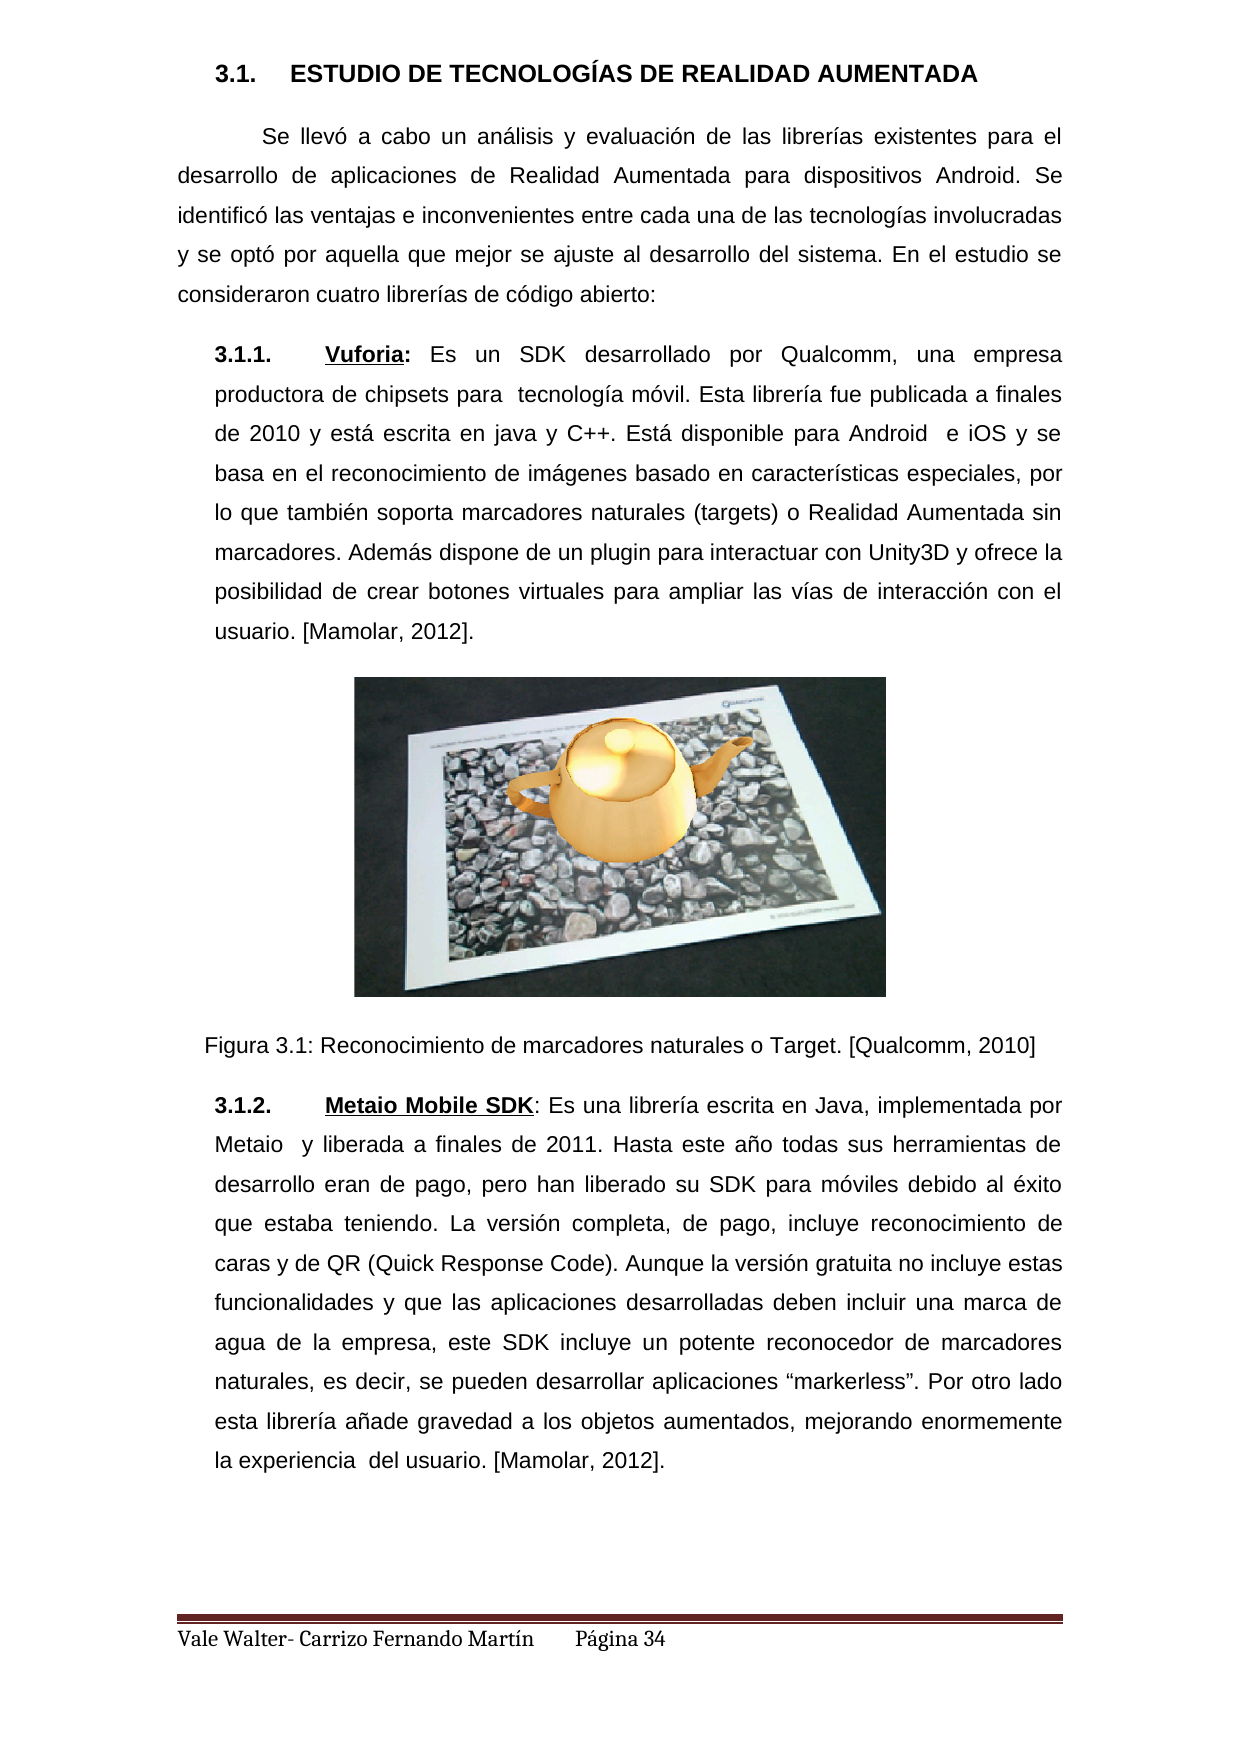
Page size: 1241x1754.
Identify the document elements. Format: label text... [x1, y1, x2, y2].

text Figura 3.1: Reconocimiento de marcadores naturales o Target. [Qualcomm, 2010] [177, 1032, 1063, 1058]
text Se llevó a cabo un análisis y evaluación de las librerías existentes para el desarrollo de aplicaciones de Realidad Aumentada para dispositivos Android. Se identificó las ventajas e inconvenientes entre cada una de las tecnologías involucradas y se optó por aquella que mejor se ajuste al desarrollo del sistema. En el estudio se consideraron cuatro librerías de código abierto: [177, 123, 1063, 307]
list Metaio Mobile SDK: Es una librería escrita en Java, implementada por Metaio y liberada a finales de 2011. Hasta este año todas sus herramientas de desarrollo eran de pago, pero han liberado su SDK para móviles debido al éxito que estaba teniendo. La versión completa, de pago, incluye reconocimiento de caras y de QR (Quick Response Code). Aunque la versión gratuita no incluye estas funcionalidades y que las aplicaciones desarrolladas deben incluir una marca de agua de la empresa, este SDK incluye un potente reconocedor de marcadores naturales, es decir, se pueden desarrollar aplicaciones “markerless”. Por otro lado esta librería añade gravedad a los objetos aumentados, mejorando enormemente la experiencia del usuario. [Mamolar, 2012]. [214, 1092, 1063, 1473]
list ESTUDIO DE TECNOLOGÍAS DE REALIDAD AUMENTADA [215, 59, 1063, 88]
list Vuforia: Es un SDK desarrollado por Qualcomm, una empresa productora de chipsets para tecnología móvil. Esta librería fue publicada a finales de 2010 y está escrita en java y C++. Está disponible para Android e iOS y se basa en el reconocimiento de imágenes basado en características especiales, por lo que también soporta marcadores naturales (targets) o Realidad Aumentada sin marcadores. Además dispone de un plugin para interactuar con Unity3D y ofrece la posibilidad de crear botones virtuales para ampliar las vías de interacción con el usuario. [Mamolar, 2012]. [214, 341, 1063, 644]
picture [354, 677, 886, 997]
